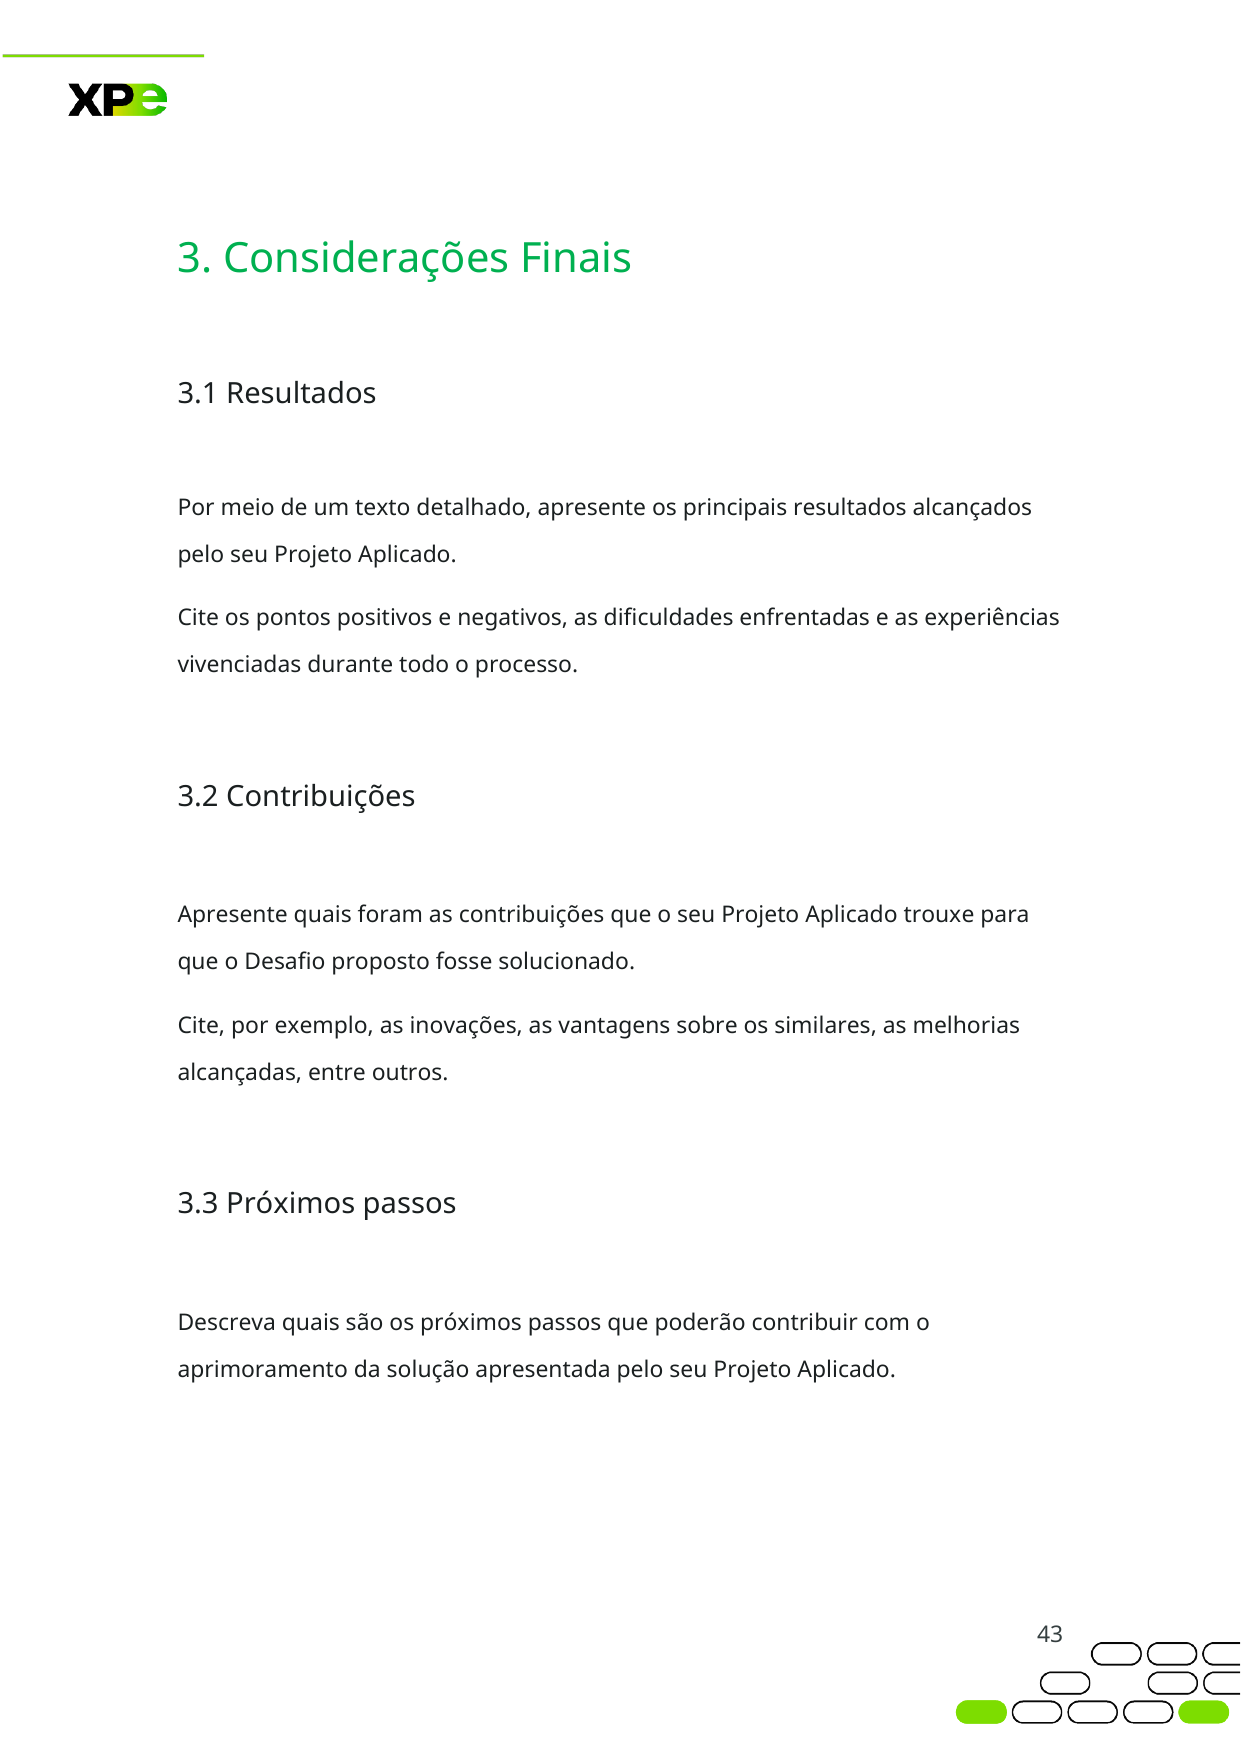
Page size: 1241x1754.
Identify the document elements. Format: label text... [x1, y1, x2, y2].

subtitle 3.1 Resultados [177, 372, 1063, 412]
text Cite, por exemplo, as inovações, as vantagens sobre os similares, as melhorias alcançadas, entre outros. [177, 1009, 1063, 1087]
picture [955, 1642, 1241, 1724]
text Cite os pontos positivos e negativos, as dificuldades enfrentadas e as experiências vivenciadas durante todo o processo. [177, 601, 1063, 679]
text Apresente quais foram as contribuições que o seu Projeto Aplicado trouxe para que o Desafio proposto fosse solucionado. [177, 898, 1063, 976]
subtitle 3.2 Contribuições [177, 775, 1063, 815]
text Por meio de um texto detalhado, apresente os principais resultados alcançados pelo seu Projeto Aplicado. [177, 491, 1063, 569]
subtitle 3. Considerações Finais [177, 228, 1063, 284]
picture [2, 51, 205, 148]
subtitle 3.3 Próximos passos [177, 1183, 1063, 1222]
text Descreva quais são os próximos passos que poderão contribuir com o aprimoramento da solução apresentada pelo seu Projeto Aplicado. [177, 1306, 1063, 1384]
